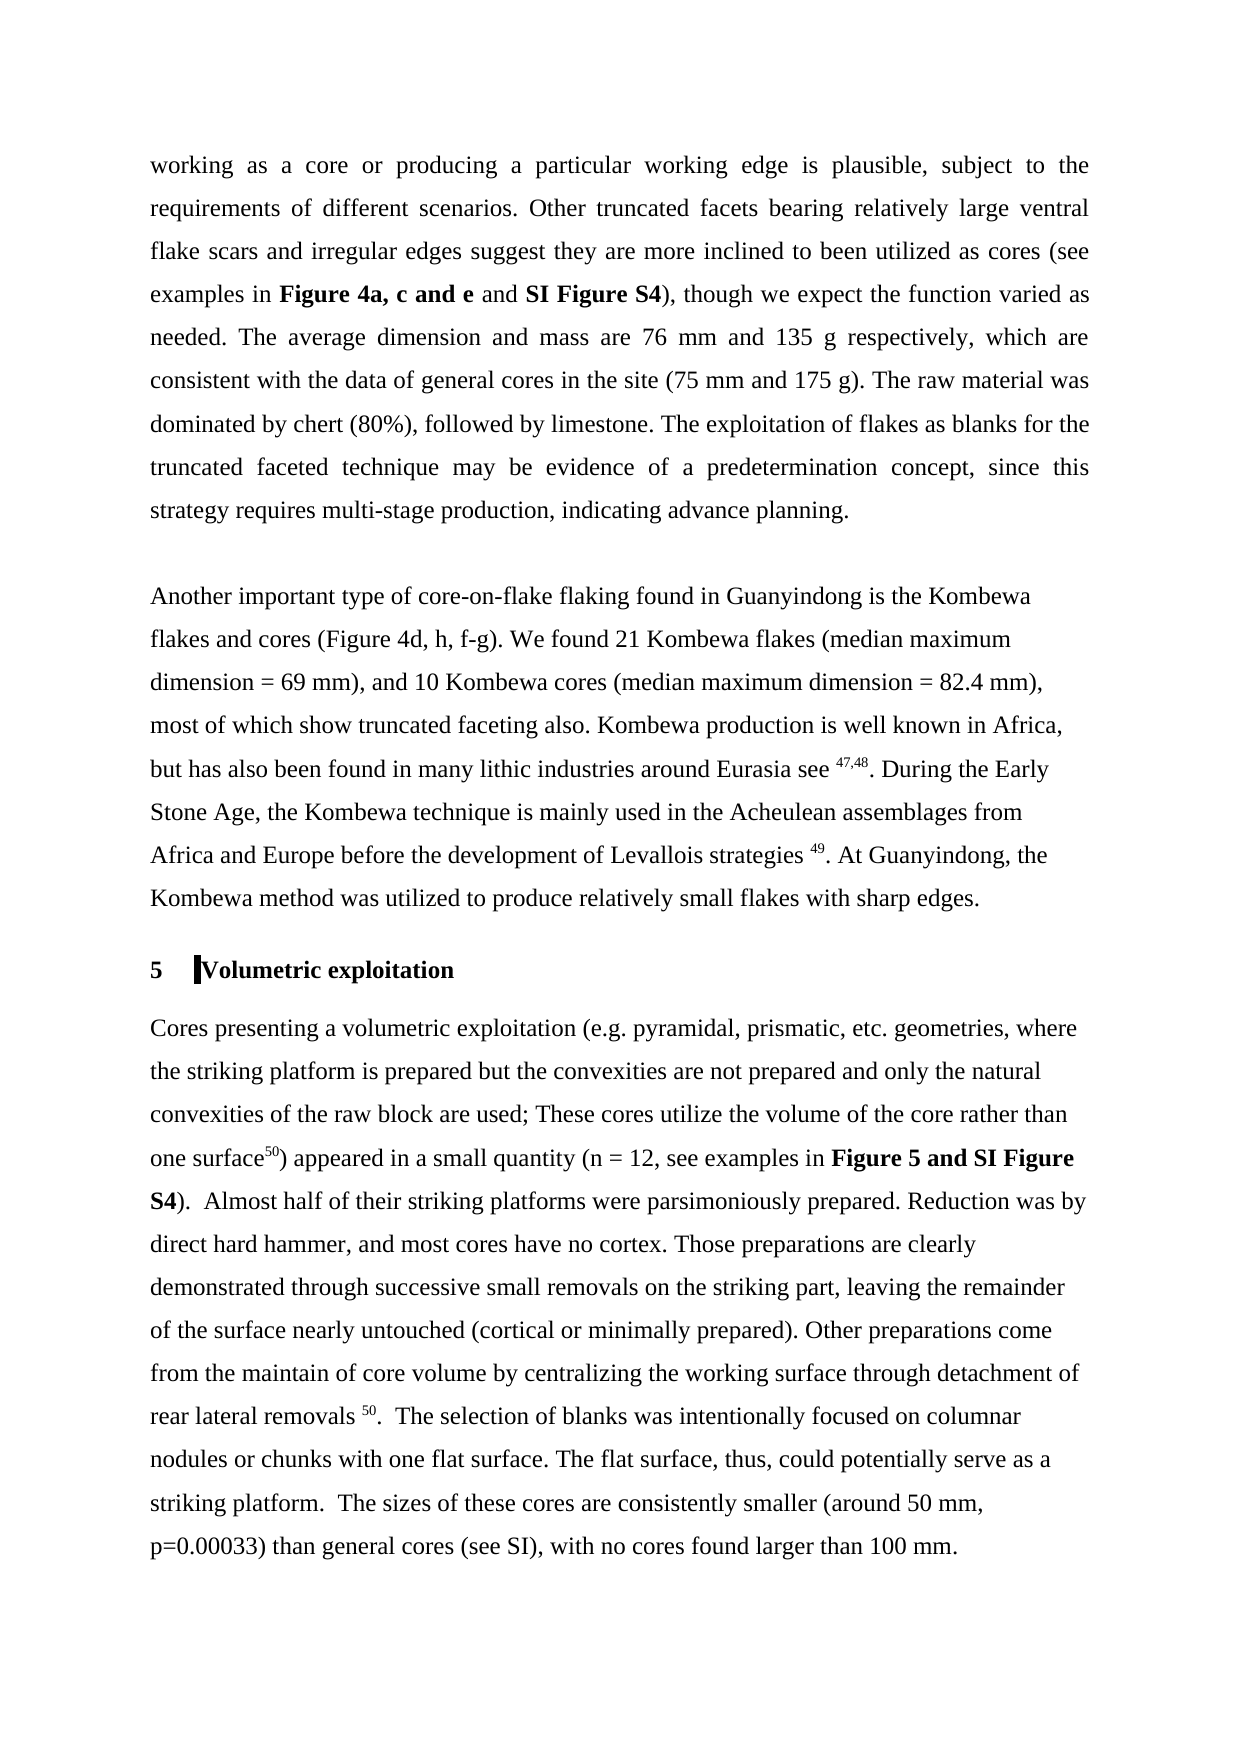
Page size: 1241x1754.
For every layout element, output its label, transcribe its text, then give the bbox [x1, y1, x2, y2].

text Cores presenting a volumetric exploitation (e.g. pyramidal, prismatic, etc. geometries, where the striking platform is prepared but the convexities are not prepared and only the natural convexities of the raw block are used; These cores utilize the volume of the core rather than one surface50) appeared in a small quantity (n = 12, see examples in Figure 5 and SI Figure S4). Almost half of their striking platforms were parsimoniously prepared. Reduction was by direct hard hammer, and most cores have no cortex. Those preparations are clearly demonstrated through successive small removals on the striking part, leaving the remainder of the surface nearly untouched (cortical or minimally prepared). Other preparations come from the maintain of core volume by centralizing the working surface through detachment of rear lateral removals 50. The selection of blanks was intentionally focused on columnar nodules or chunks with one flat surface. The flat surface, thus, could potentially serve as a striking platform. The sizes of these cores are consistently smaller (around 50 mm, p=0.00033) than general cores (see SI), with no cores found larger than 100 mm. [150, 1013, 1090, 1559]
subtitle Volumetric exploitation [201, 955, 1090, 984]
text Another important type of core-on-flake flaking found in Guanyindong is the Kombewa flakes and cores (Figure 4d, h, f-g). We found 21 Kombewa flakes (median maximum dimension = 69 mm), and 10 Kombewa cores (median maximum dimension = 82.4 mm), most of which show truncated faceting also. Kombewa production is well known in Africa, but has also been found in many lithic industries around Eurasia see 47,48. During the Early Stone Age, the Kombewa technique is mainly used in the Acheulean assemblages from Africa and Europe before the development of Levallois strategies 49. At Guanyindong, the Kombewa method was utilized to produce relatively small flakes with sharp edges. [150, 581, 1090, 912]
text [150, 150, 1090, 524]
